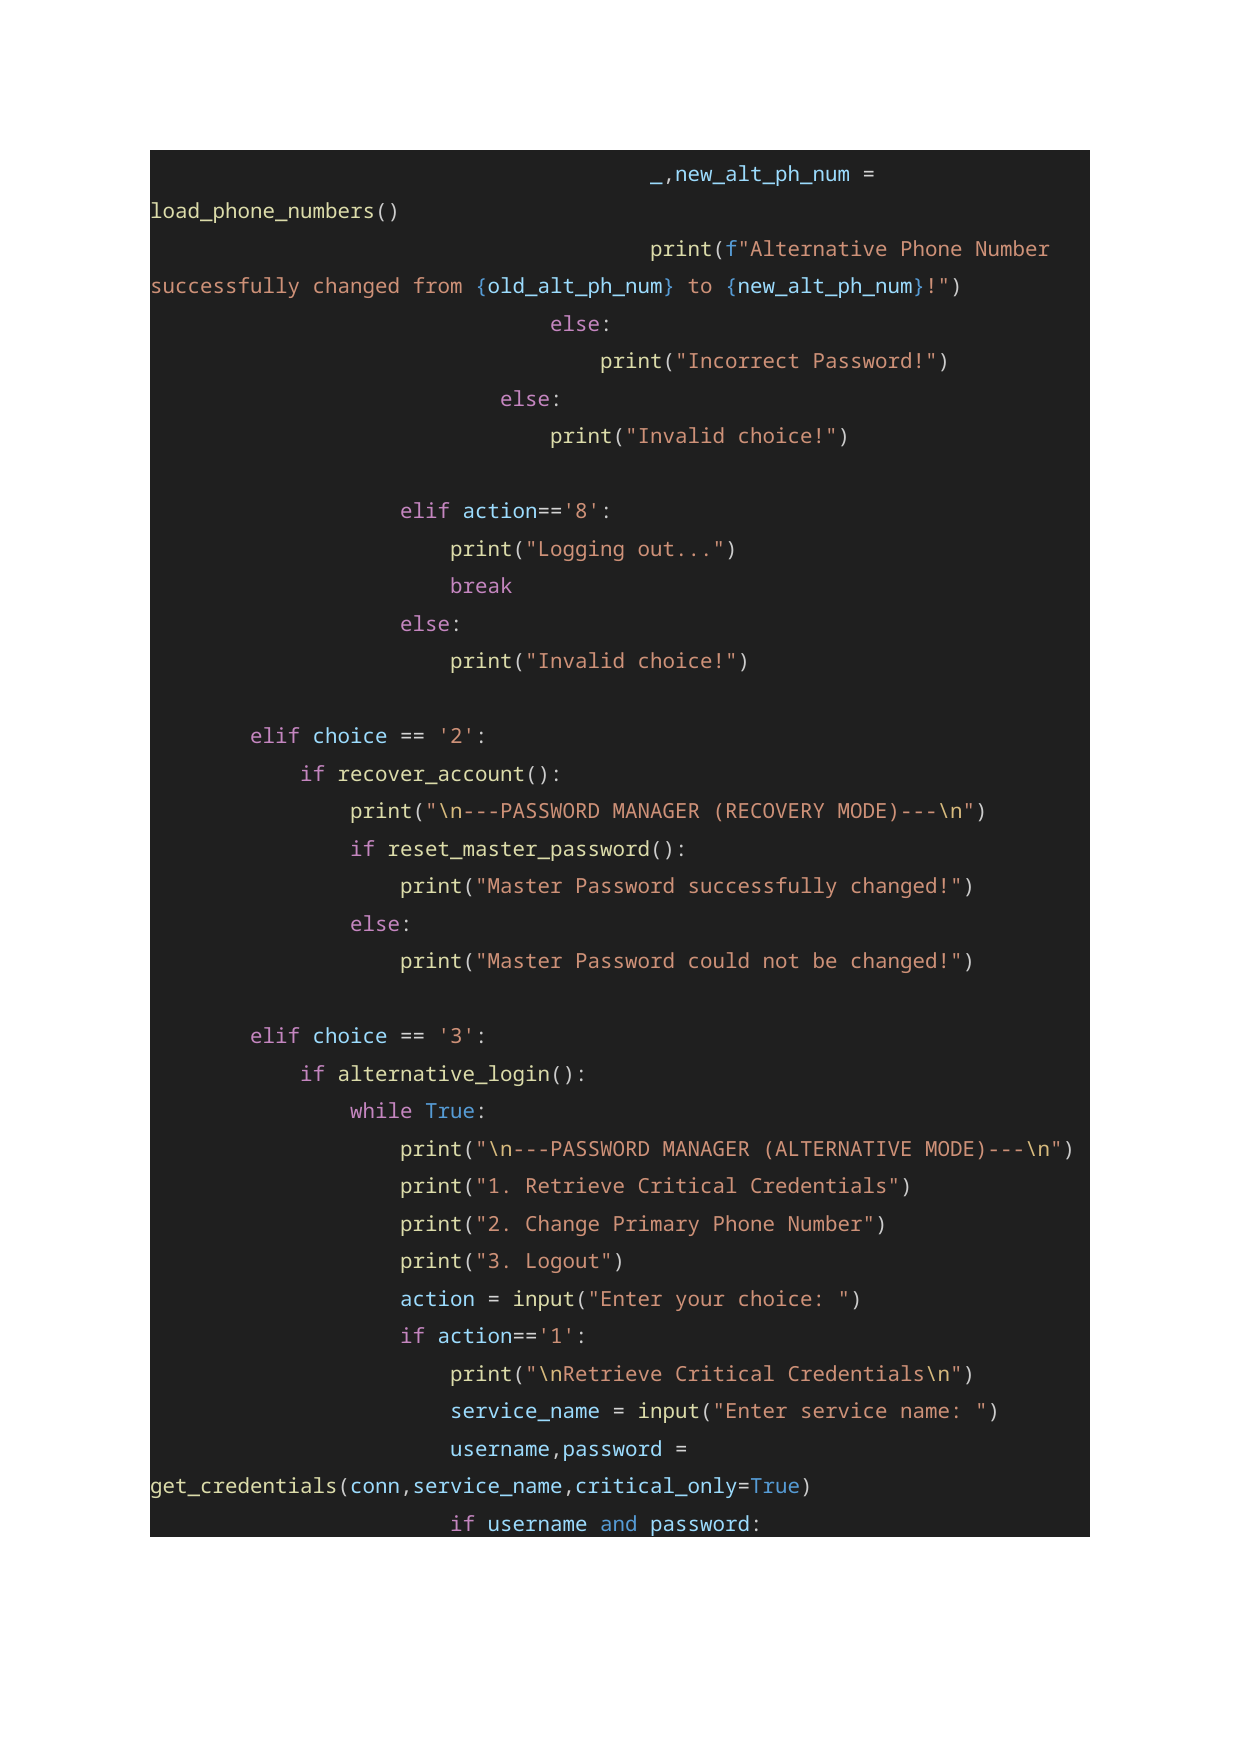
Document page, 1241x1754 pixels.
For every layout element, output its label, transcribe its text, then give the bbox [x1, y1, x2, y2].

text elif choice == '2': [150, 712, 1090, 750]
text action = input("Enter your choice: ") [150, 1275, 1090, 1312]
text print("Logging out...") [150, 525, 1090, 562]
text if username and password: [150, 1500, 1090, 1537]
text print("\n---PASSWORD MANAGER (ALTERNATIVE MODE)---\n") [150, 1125, 1090, 1162]
text else: [150, 375, 1090, 412]
text print("3. Logout") [150, 1237, 1090, 1275]
text if reset_master_password(): [150, 825, 1090, 862]
text elif action=='8': [150, 487, 1090, 525]
text username,password = get_credentials(conn,service_name,critical_only=True) [150, 1425, 1090, 1500]
text print(f"Alternative Phone Number successfully changed from {old_alt_ph_num} to {new_alt_ph_num}!") [150, 225, 1090, 300]
text print("\nRetrieve Critical Credentials\n") [150, 1350, 1090, 1387]
text else: [150, 900, 1090, 937]
text print("2. Change Primary Phone Number") [150, 1200, 1090, 1237]
text else: [150, 300, 1090, 337]
text if alternative_login(): [150, 1050, 1090, 1087]
text elif choice == '3': [150, 1012, 1090, 1050]
text break [150, 562, 1090, 600]
text print("Master Password could not be changed!") [150, 937, 1090, 975]
text service_name = input("Enter service name: ") [150, 1387, 1090, 1425]
text if action=='1': [150, 1312, 1090, 1350]
text _,new_alt_ph_num = load_phone_numbers() [150, 150, 1090, 225]
text print("Invalid choice!") [150, 412, 1090, 450]
text print("Incorrect Password!") [150, 337, 1090, 375]
text while True: [150, 1087, 1090, 1125]
text print("\n---PASSWORD MANAGER (RECOVERY MODE)---\n") [150, 787, 1090, 825]
text print("Invalid choice!") [150, 637, 1090, 675]
text else: [150, 600, 1090, 637]
text print("Master Password successfully changed!") [150, 862, 1090, 900]
text if recover_account(): [150, 750, 1090, 787]
text print("1. Retrieve Critical Credentials") [150, 1162, 1090, 1200]
